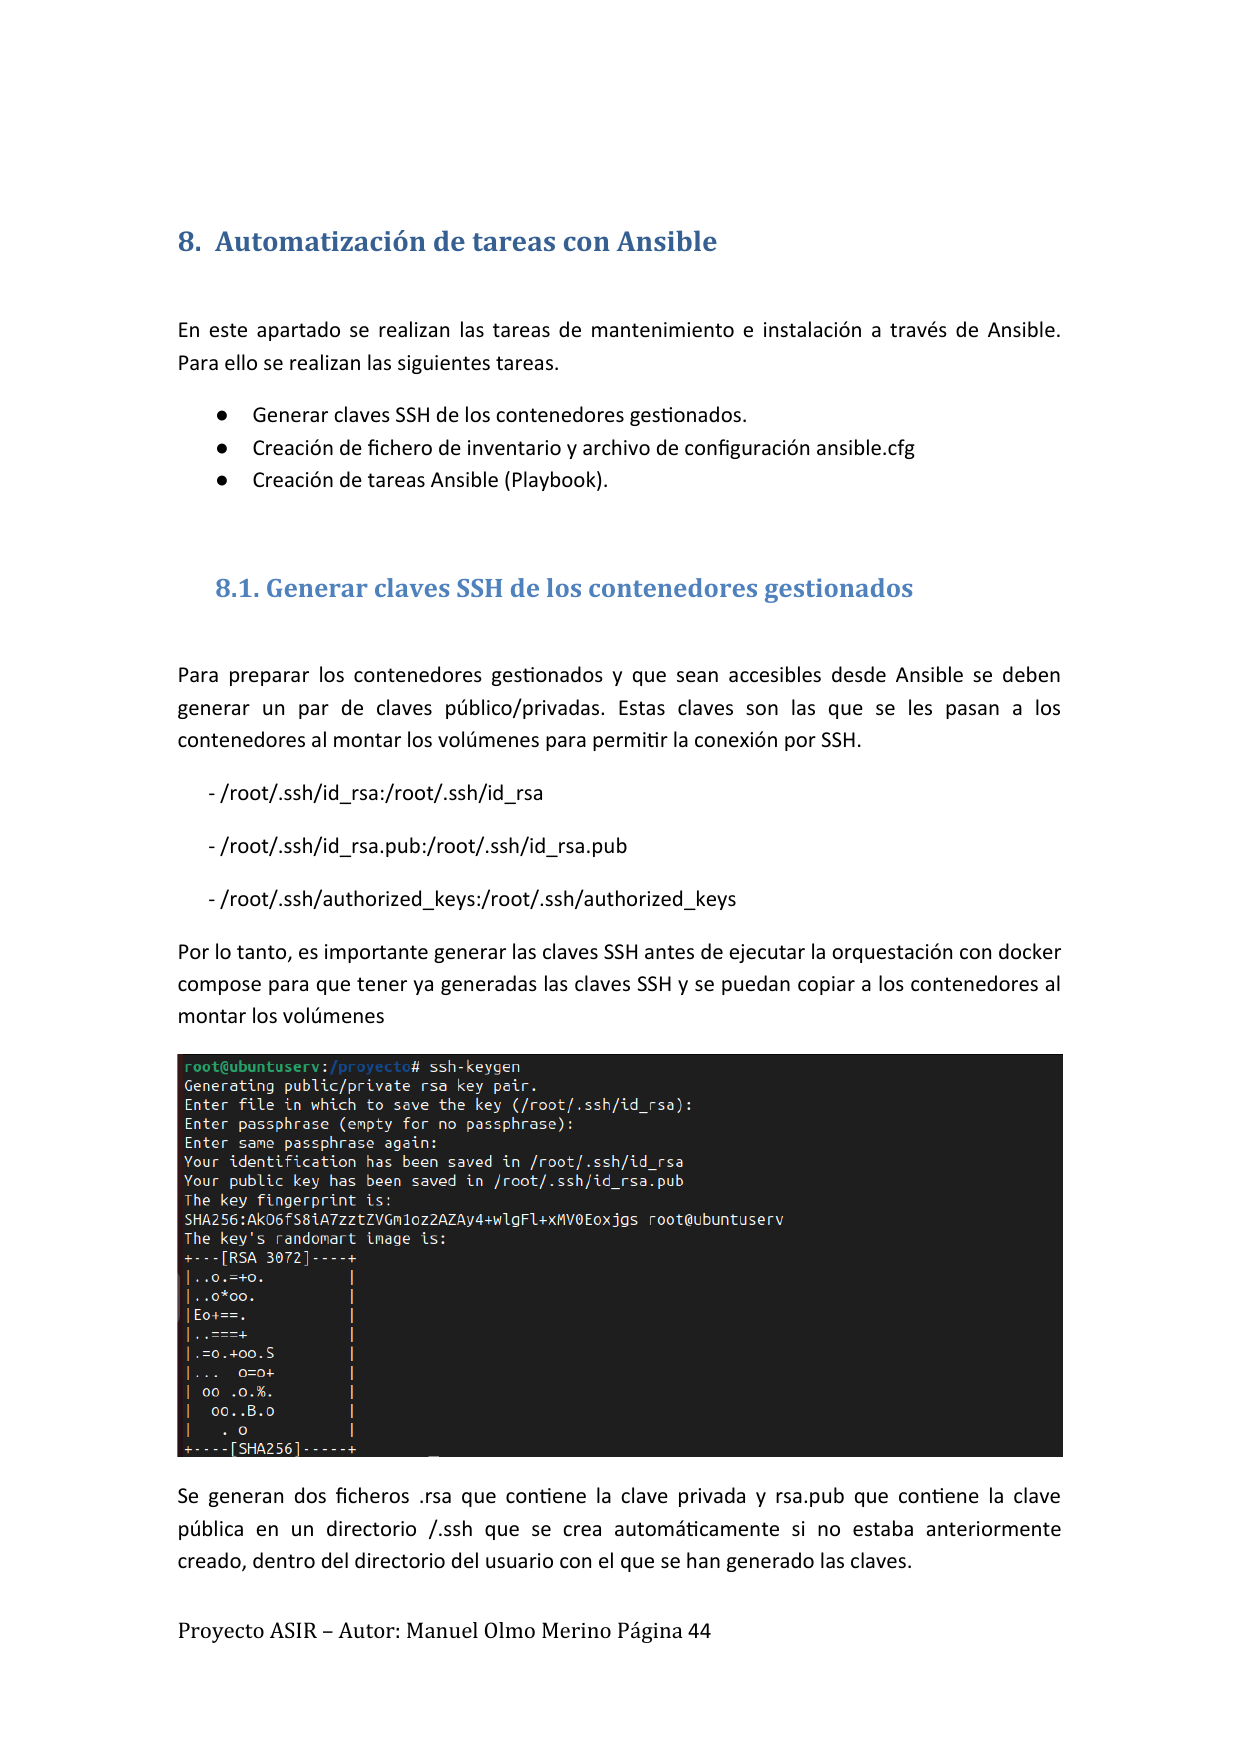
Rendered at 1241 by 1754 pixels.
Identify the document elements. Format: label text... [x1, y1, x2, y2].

text En este apartado se realizan las tareas de mantenimiento e instalación a través de Ansible. Para ello se realizan las siguientes tareas. [177, 316, 1063, 376]
subtitle Generar claves SSH de los contenedores gestionados [215, 571, 1063, 603]
text Por lo tanto, es importante generar las claves SSH antes de ejecutar la orquestación con docker compose para que tener ya generadas las claves SSH y se puedan copiar a los contenedores al montar los volúmenes [177, 937, 1063, 1030]
text - /root/.ssh/id_rsa.pub:/root/.ssh/id_rsa.pub [177, 831, 1063, 859]
picture [177, 1054, 1063, 1457]
text - /root/.ssh/authorized_keys:/root/.ssh/authorized_keys [177, 884, 1063, 912]
list Creación de tareas Ansible (Playbook). [215, 465, 1063, 493]
list Generar claves SSH de los contenedores gestionados. [215, 401, 1063, 429]
text - /root/.ssh/id_rsa:/root/.ssh/id_rsa [177, 778, 1063, 806]
subtitle Automatización de tareas con Ansible [177, 223, 1063, 258]
text Para preparar los contenedores gestionados y que sean accesibles desde Ansible se deben generar un par de claves público/privadas. Estas claves son las que se les pasan a los contenedores al montar los volúmenes para permitir la conexión por SSH. [177, 661, 1063, 753]
text Se generan dos ficheros .rsa que contiene la clave privada y rsa.pub que contiene la clave pública en un directorio /.ssh que se crea automáticamente si no estaba anteriormente creado, dentro del directorio del usuario con el que se han generado las claves. [177, 1482, 1063, 1574]
list Creación de fichero de inventario y archivo de configuración ansible.cfg [215, 433, 1063, 461]
